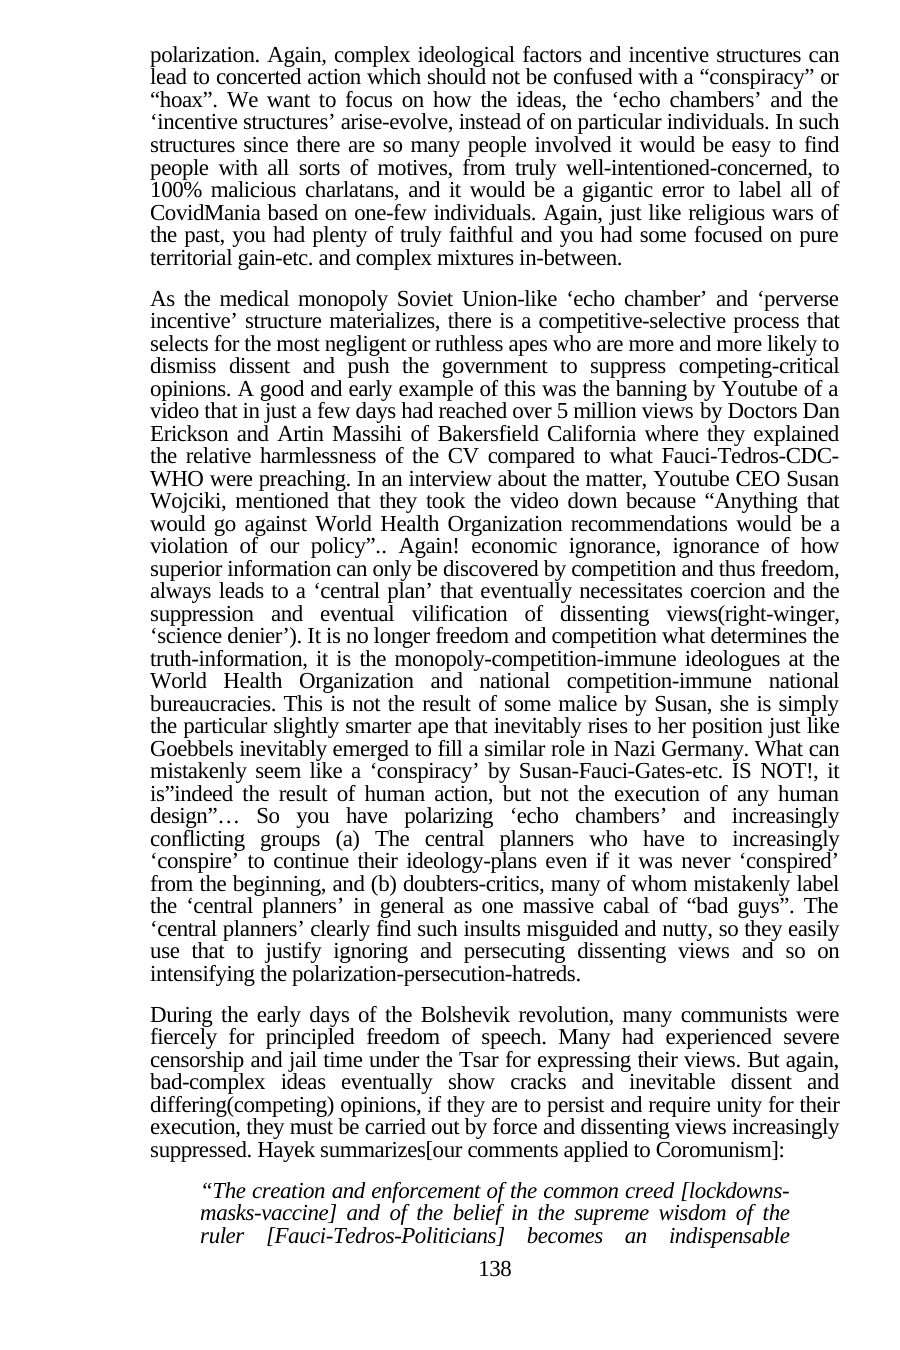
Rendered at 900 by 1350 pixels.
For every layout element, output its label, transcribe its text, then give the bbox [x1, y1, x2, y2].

text During the early days of the Bolshevik revolution, many communists were fiercely for principled freedom of speech. Many had experienced severe censorship and jail time under the Tsar for expressing their views. But again, bad-complex ideas eventually show cracks and inevitable dissent and differing(competing) opinions, if they are to persist and require unity for their execution, they must be carried out by force and dissenting views increasingly suppressed. Hayek summarizes[our comments applied to Coromunism]: [150, 1005, 840, 1162]
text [150, 45, 840, 270]
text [200, 1181, 790, 1248]
text As the medical monopoly Soviet Union-like ‘echo chamber’ and ‘perverse incentive’ structure materializes, there is a competitive-selective process that selects for the most negligent or ruthless apes who are more and more likely to dismiss dissent and push the government to suppress competing-critical opinions. A good and early example of this was the banning by Youtube of a video that in just a few days had reached over 5 million views by Doctors Dan Erickson and Artin Massihi of Bakersfield California where they explained the relative harmlessness of the CV compared to what Fauci-Tedros-CDC-WHO were preaching. In an interview about the matter, Youtube CEO Susan Wojciki, mentioned that they took the video down because “Anything that would go against World Health Organization recommendations would be a violation of our policy”.. Again! economic ignorance, ignorance of how superior information can only be discovered by competition and thus freedom, always leads to a ‘central plan’ that eventually necessitates coercion and the suppression and eventual vilification of dissenting views(right-winger, ‘science denier’). It is no longer freedom and competition what determines the truth-information, it is the monopoly-competition-immune ideologues at the World Health Organization and national competition-immune national bureaucracies. This is not the result of some malice by Susan, she is simply the particular slightly smarter ape that inevitably rises to her position just like Goebbels inevitably emerged to fill a similar role in Nazi Germany. What can mistakenly seem like a ‘conspiracy’ by Susan-Fauci-Gates-etc. IS NOT!, it is”indeed the result of human action, but not the execution of any human design”… So you have polarizing ‘echo chambers’ and increasingly conflicting groups (a) The central planners who have to increasingly ‘conspire’ to continue their ideology-plans even if it was never ‘conspired’ from the beginning, and (b) doubters-critics, many of whom mistakenly label the ‘central planners’ in general as one massive cabal of “bad guys”. The ‘central planners’ clearly find such insults misguided and nutty, so they easily use that to justify ignoring and persecuting dissenting views and so on intensifying the polarization-persecution-hatreds. [150, 289, 840, 986]
